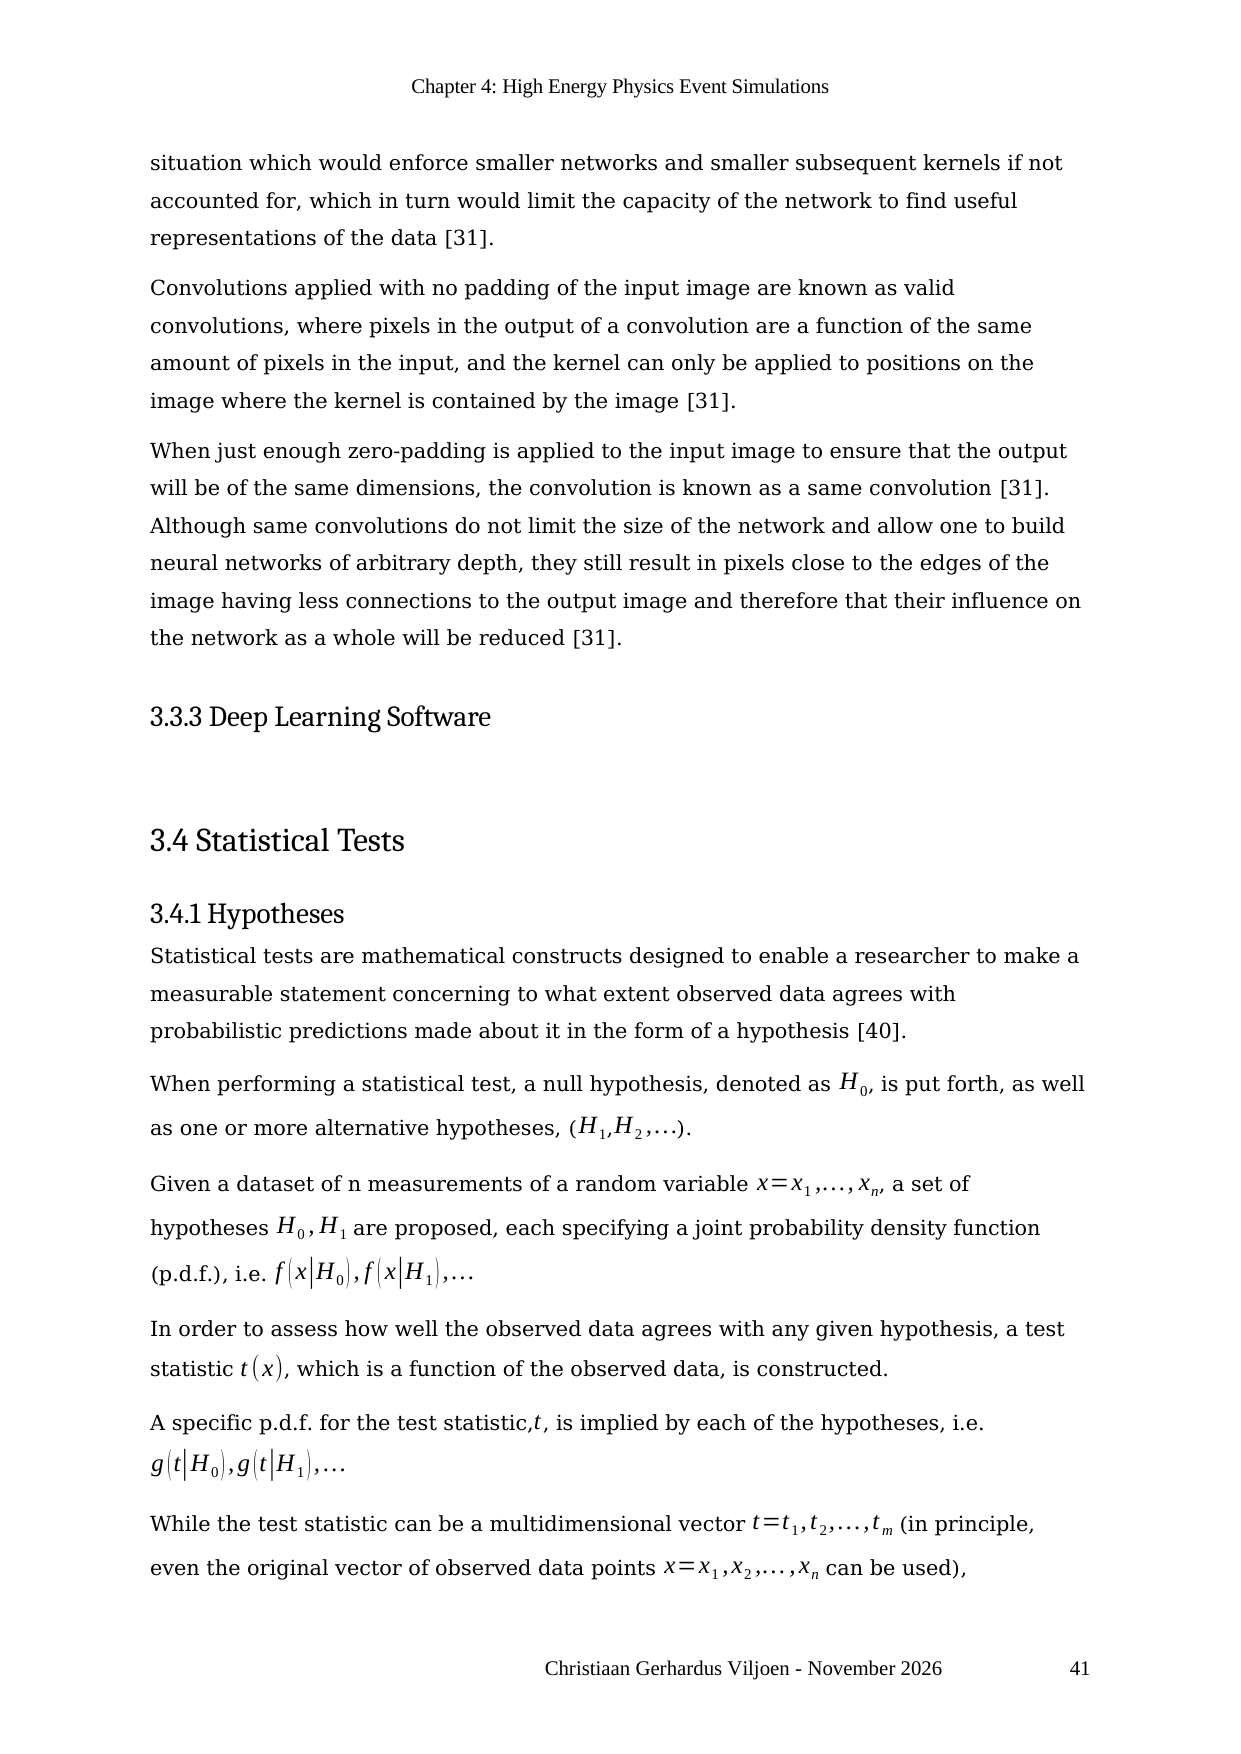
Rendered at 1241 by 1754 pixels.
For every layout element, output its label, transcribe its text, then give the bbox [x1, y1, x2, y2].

subtitle Hypotheses [150, 897, 1090, 930]
text When performing a statistical test, a null hypothesis, denoted as , is put forth, as well as one or more alternative hypotheses, (,). [150, 1068, 1090, 1143]
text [150, 150, 1090, 250]
text When just enough zero-padding is applied to the input image to ensure that the output will be of the same dimensions, the convolution is known as a same convolution . Although same convolutions do not limit the size of the network and allow one to build neural networks of arbitrary depth, they still result in pixels close to the edges of the image having less connections to the output image and therefore that their influence on the network as a whole will be reduced . [150, 437, 1090, 650]
text In order to assess how well the observed data agrees with any given hypothesis, a test statistic , which is a function of the observed data, is constructed. [150, 1316, 1090, 1383]
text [150, 1508, 1090, 1583]
text Convolutions applied with no padding of the input image are known as valid convolutions, where pixels in the output of a convolution are a function of the same amount of pixels in the input, and the kernel can only be applied to positions on the image where the kernel is contained by the image . [150, 275, 1090, 412]
subtitle Statistical Tests [150, 821, 1090, 859]
text A specific p.d.f. for the test statistic,, is implied by each of the hypotheses, i.e. [150, 1408, 1090, 1483]
subtitle Deep Learning Software [150, 700, 1090, 733]
text Statistical tests are mathematical constructs designed to enable a researcher to make a measurable statement concerning to what extent observed data agrees with probabilistic predictions made about it in the form of a hypothesis . [150, 943, 1090, 1043]
text Given a dataset of n measurements of a random variable , a set of hypotheses are proposed, each specifying a joint probability density function (p.d.f.), i.e. [150, 1168, 1090, 1291]
